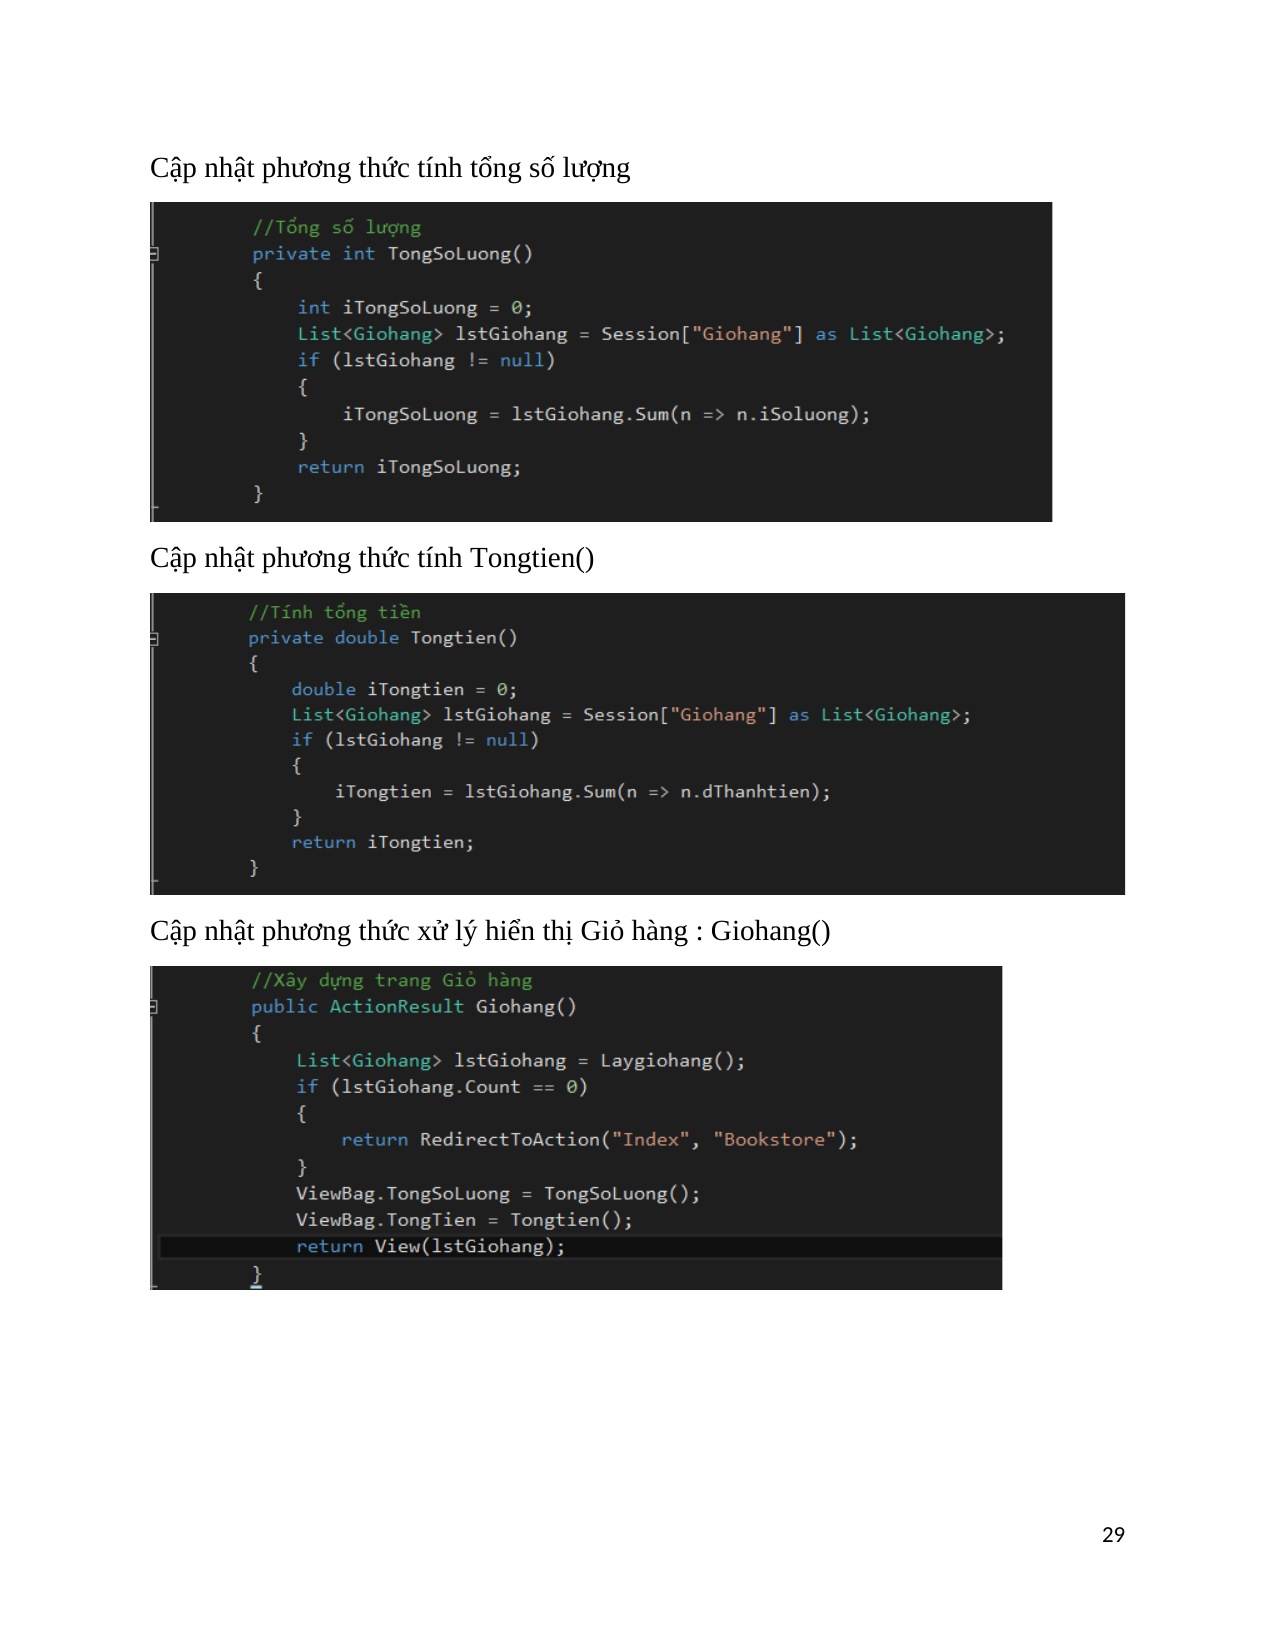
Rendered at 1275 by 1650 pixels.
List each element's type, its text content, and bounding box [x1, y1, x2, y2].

picture [150, 966, 1003, 1290]
text Cập nhật phương thức tính tổng số lượng [150, 150, 1125, 183]
text Cập nhật phương thức xử lý hiển thị Giỏ hàng : Giohang() [150, 913, 1125, 947]
picture [150, 202, 1053, 522]
text Cập nhật phương thức tính Tongtien() [150, 540, 1125, 574]
picture [150, 593, 1125, 895]
